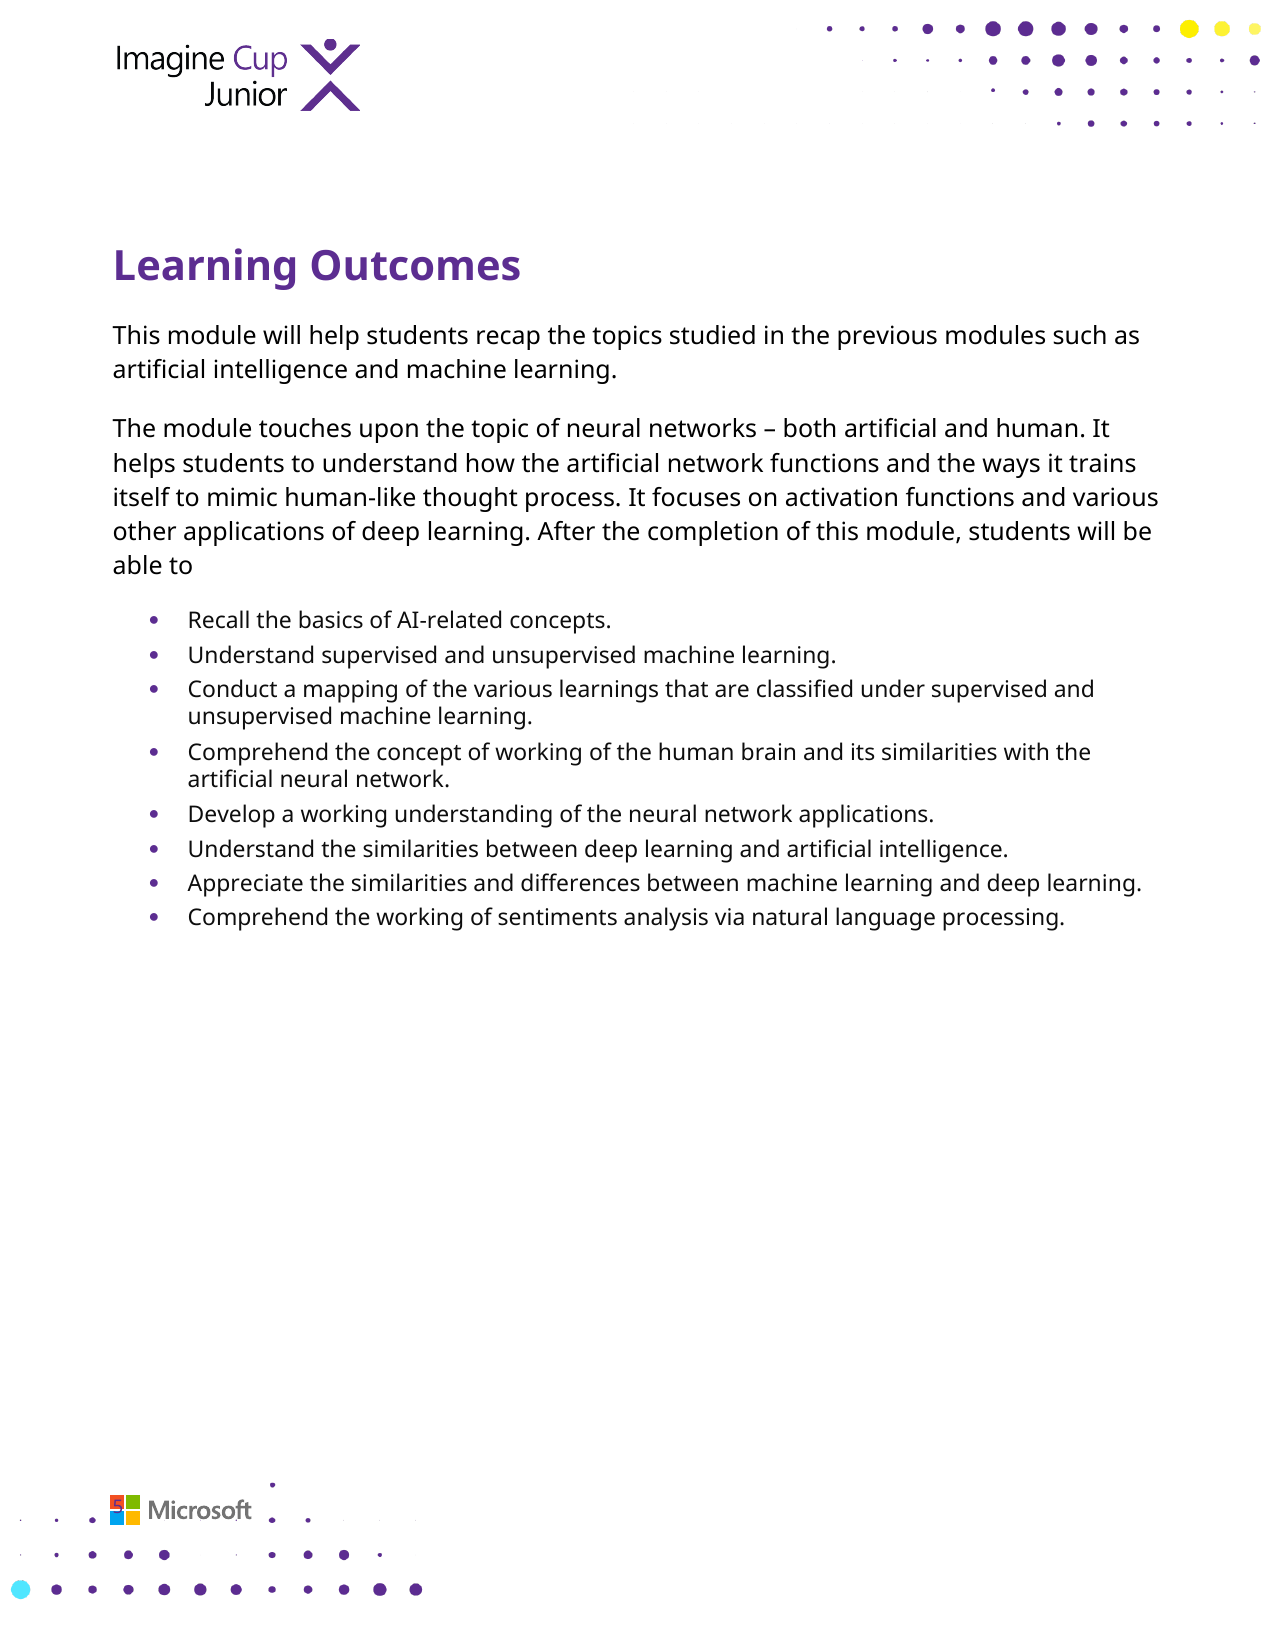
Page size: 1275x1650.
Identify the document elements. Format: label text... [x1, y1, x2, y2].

text Understand the similarities between deep learning and artificial intelligence. [150, 834, 1162, 863]
text Understand supervised and unsupervised machine learning. [150, 641, 1162, 669]
text Develop a working understanding of the neural network applications. [150, 800, 1162, 828]
text Appreciate the similarities and differences between machine learning and deep learning. [150, 869, 1162, 897]
text Conduct a mapping of the various learnings that are classified under supervised and unsupervised machine learning. [150, 675, 1162, 731]
text Comprehend the working of sentiments analysis via natural language processing. [150, 903, 1162, 931]
picture [117, 12, 1275, 142]
text Learning Outcomes [112, 236, 1162, 293]
text The module touches upon the topic of neural networks – both artificial and human. It helps students to understand how the artificial network functions and the ways it trains itself to mimic human-like thought process. It focuses on activation functions and various other applications of deep learning. After the completion of this module, students will be able to [112, 411, 1162, 581]
text Recall the basics of AI-related concepts. [150, 606, 1162, 634]
text Comprehend the concept of working of the human brain and its similarities with the artificial neural network. [150, 738, 1162, 794]
text This module will help students recap the topics studied in the previous modules such as artificial intelligence and machine learning. [112, 318, 1162, 386]
picture [0, 1453, 444, 1606]
